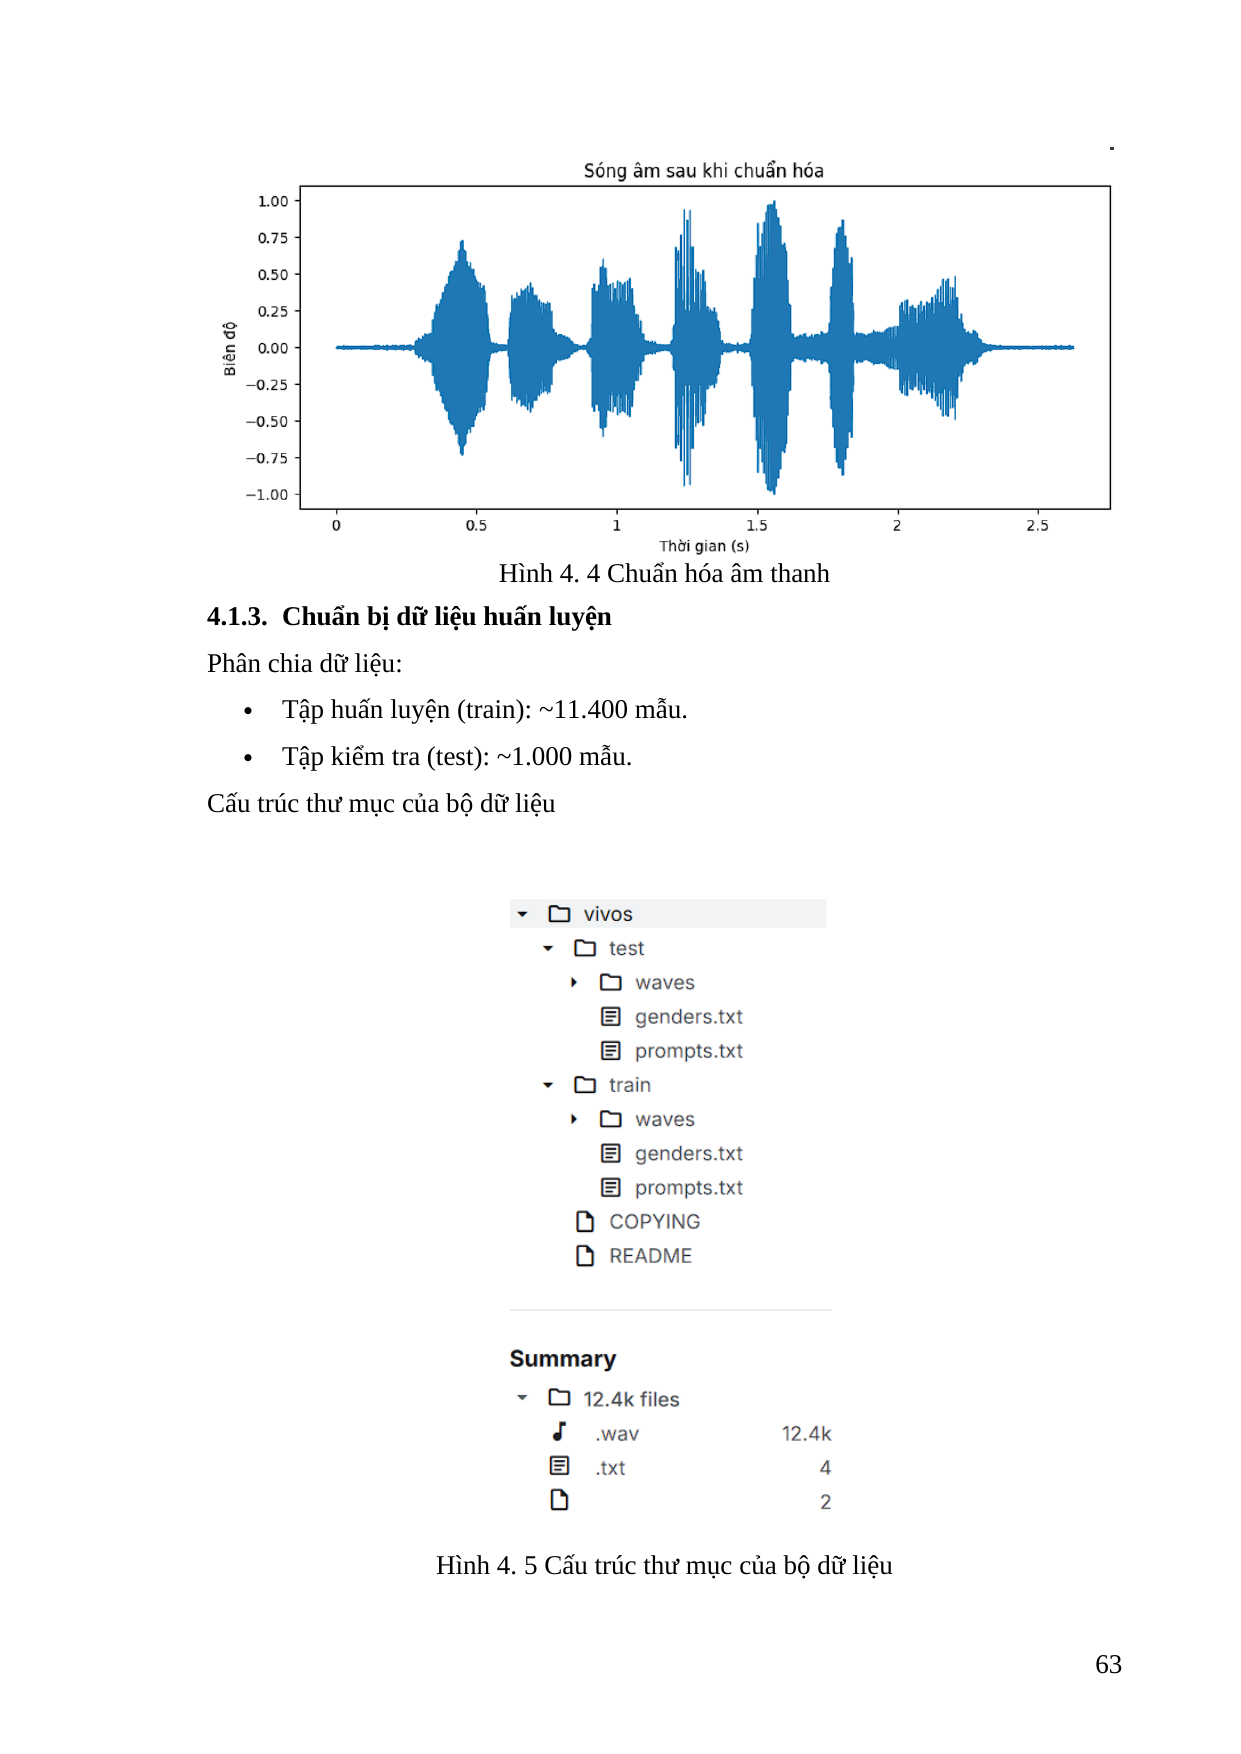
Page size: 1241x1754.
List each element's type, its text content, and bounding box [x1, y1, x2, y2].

picture [493, 880, 873, 1549]
list Tập kiểm tra (test): ~1.000 mẫu. [244, 740, 1122, 771]
text Cấu trúc thư mục của bộ dữ liệu [207, 787, 1122, 818]
list Chuẩn bị dữ liệu huấn luyện [207, 600, 1122, 631]
text Phân chia dữ liệu: [207, 647, 1122, 678]
picture [215, 147, 1114, 557]
list Tập huấn luyện (train): ~11.400 mẫu. [244, 694, 1122, 725]
